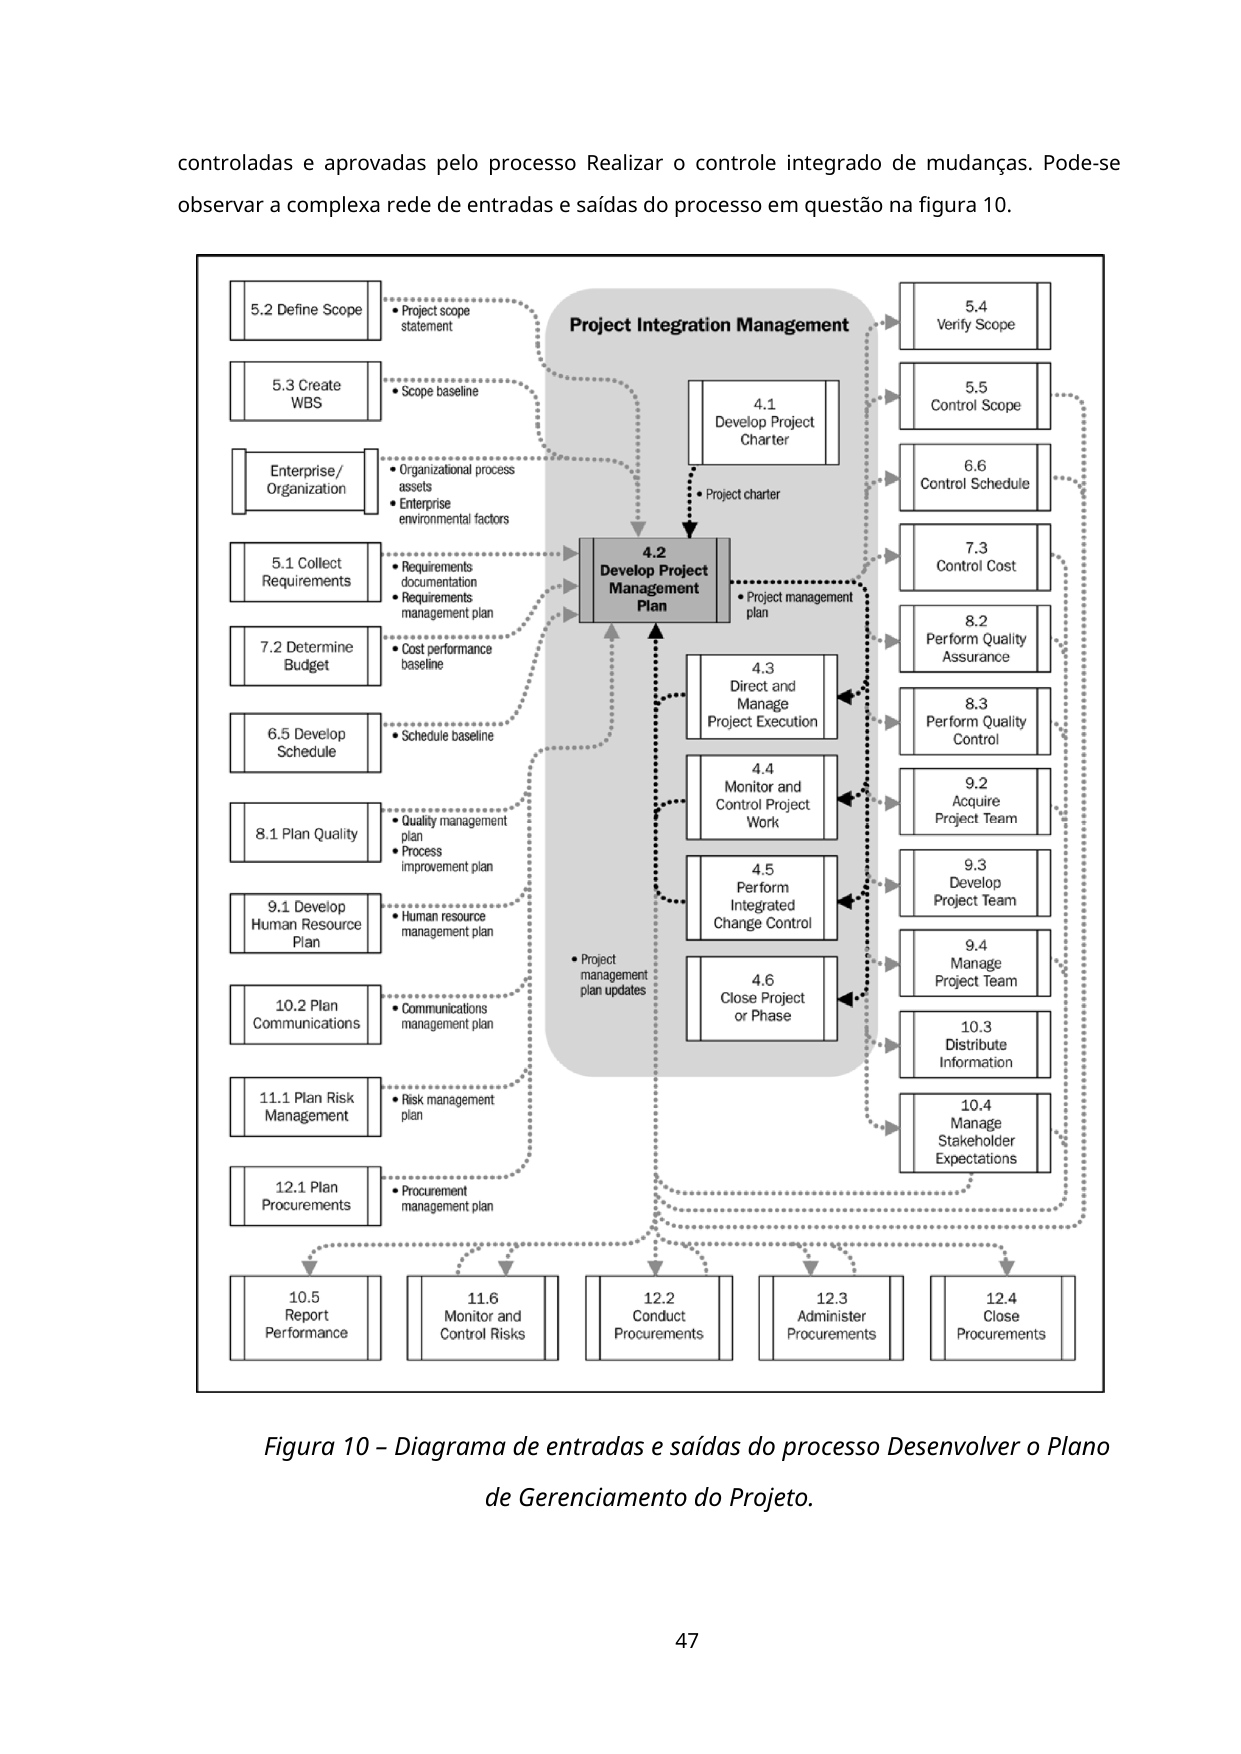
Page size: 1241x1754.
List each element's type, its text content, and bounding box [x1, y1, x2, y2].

picture [187, 245, 1113, 1402]
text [177, 148, 1122, 219]
